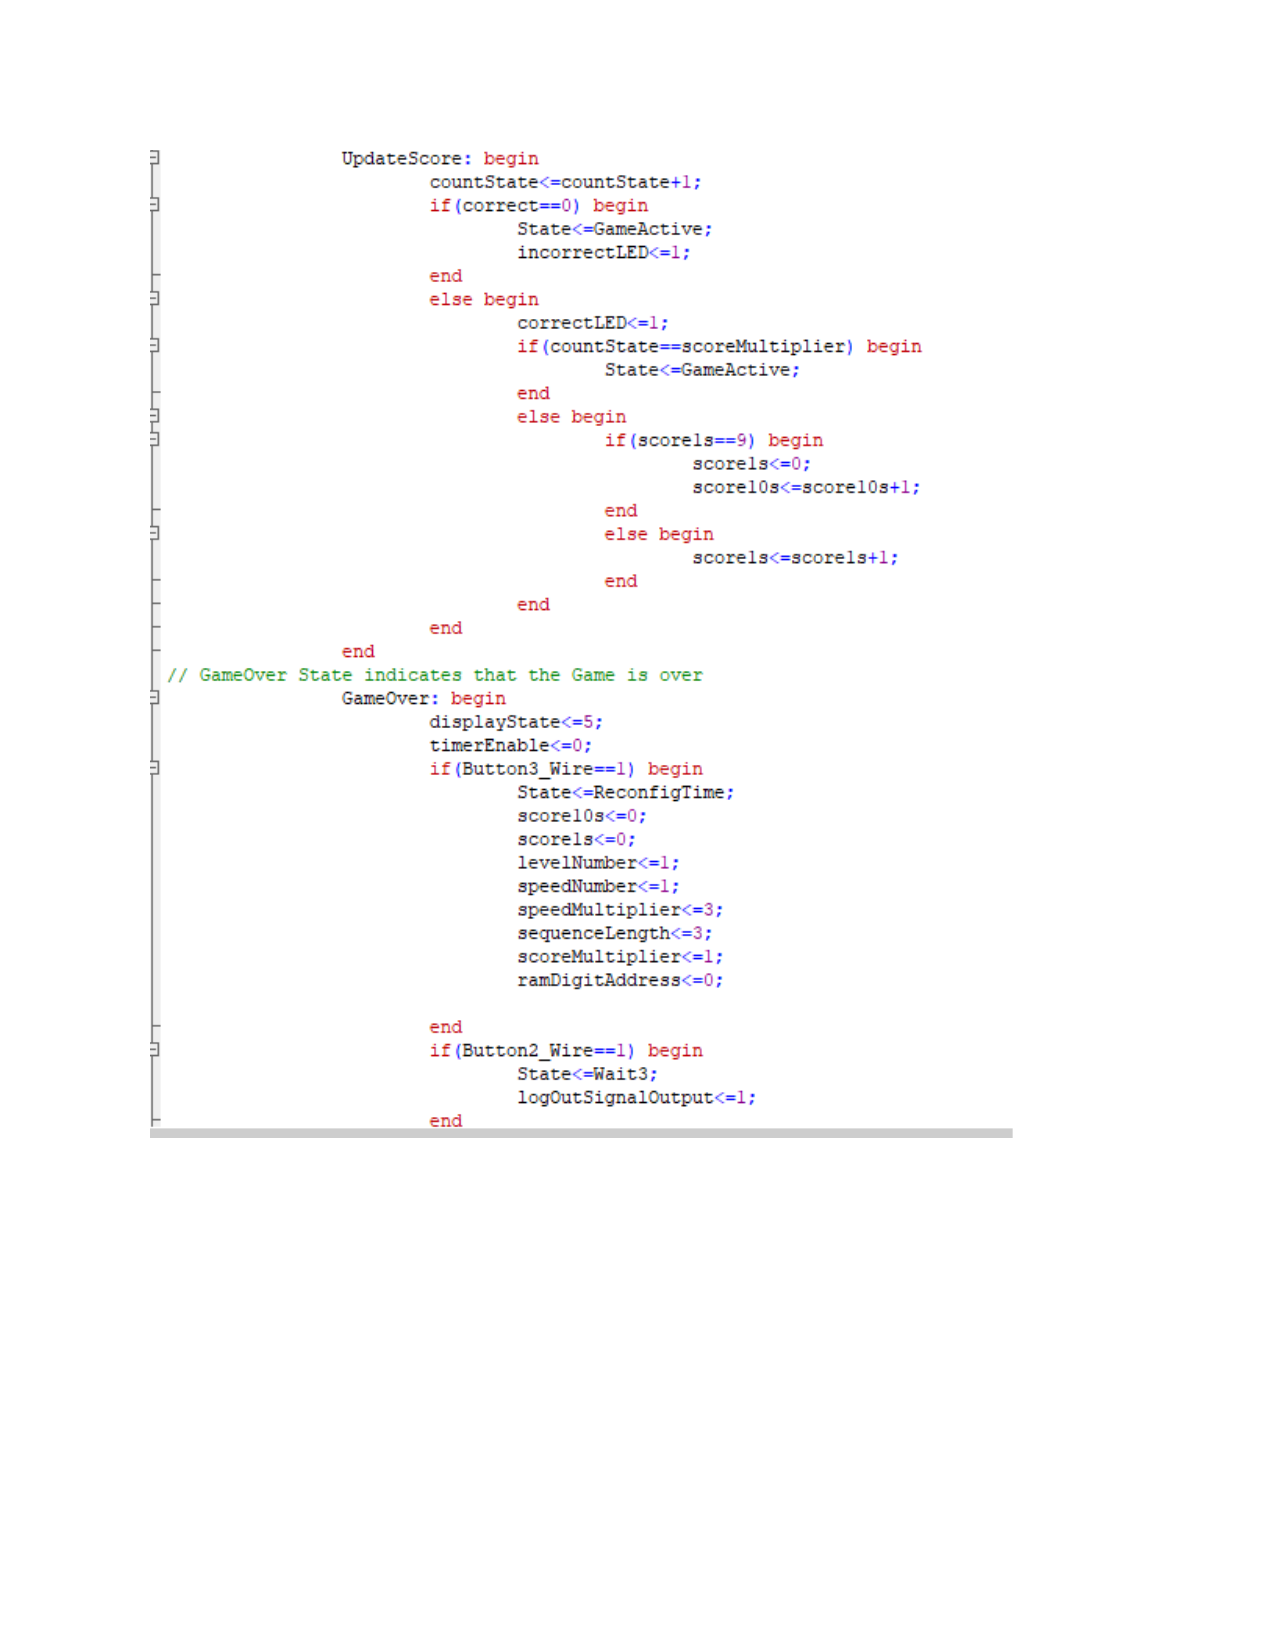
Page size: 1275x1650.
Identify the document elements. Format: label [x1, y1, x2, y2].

picture [150, 150, 1013, 1138]
